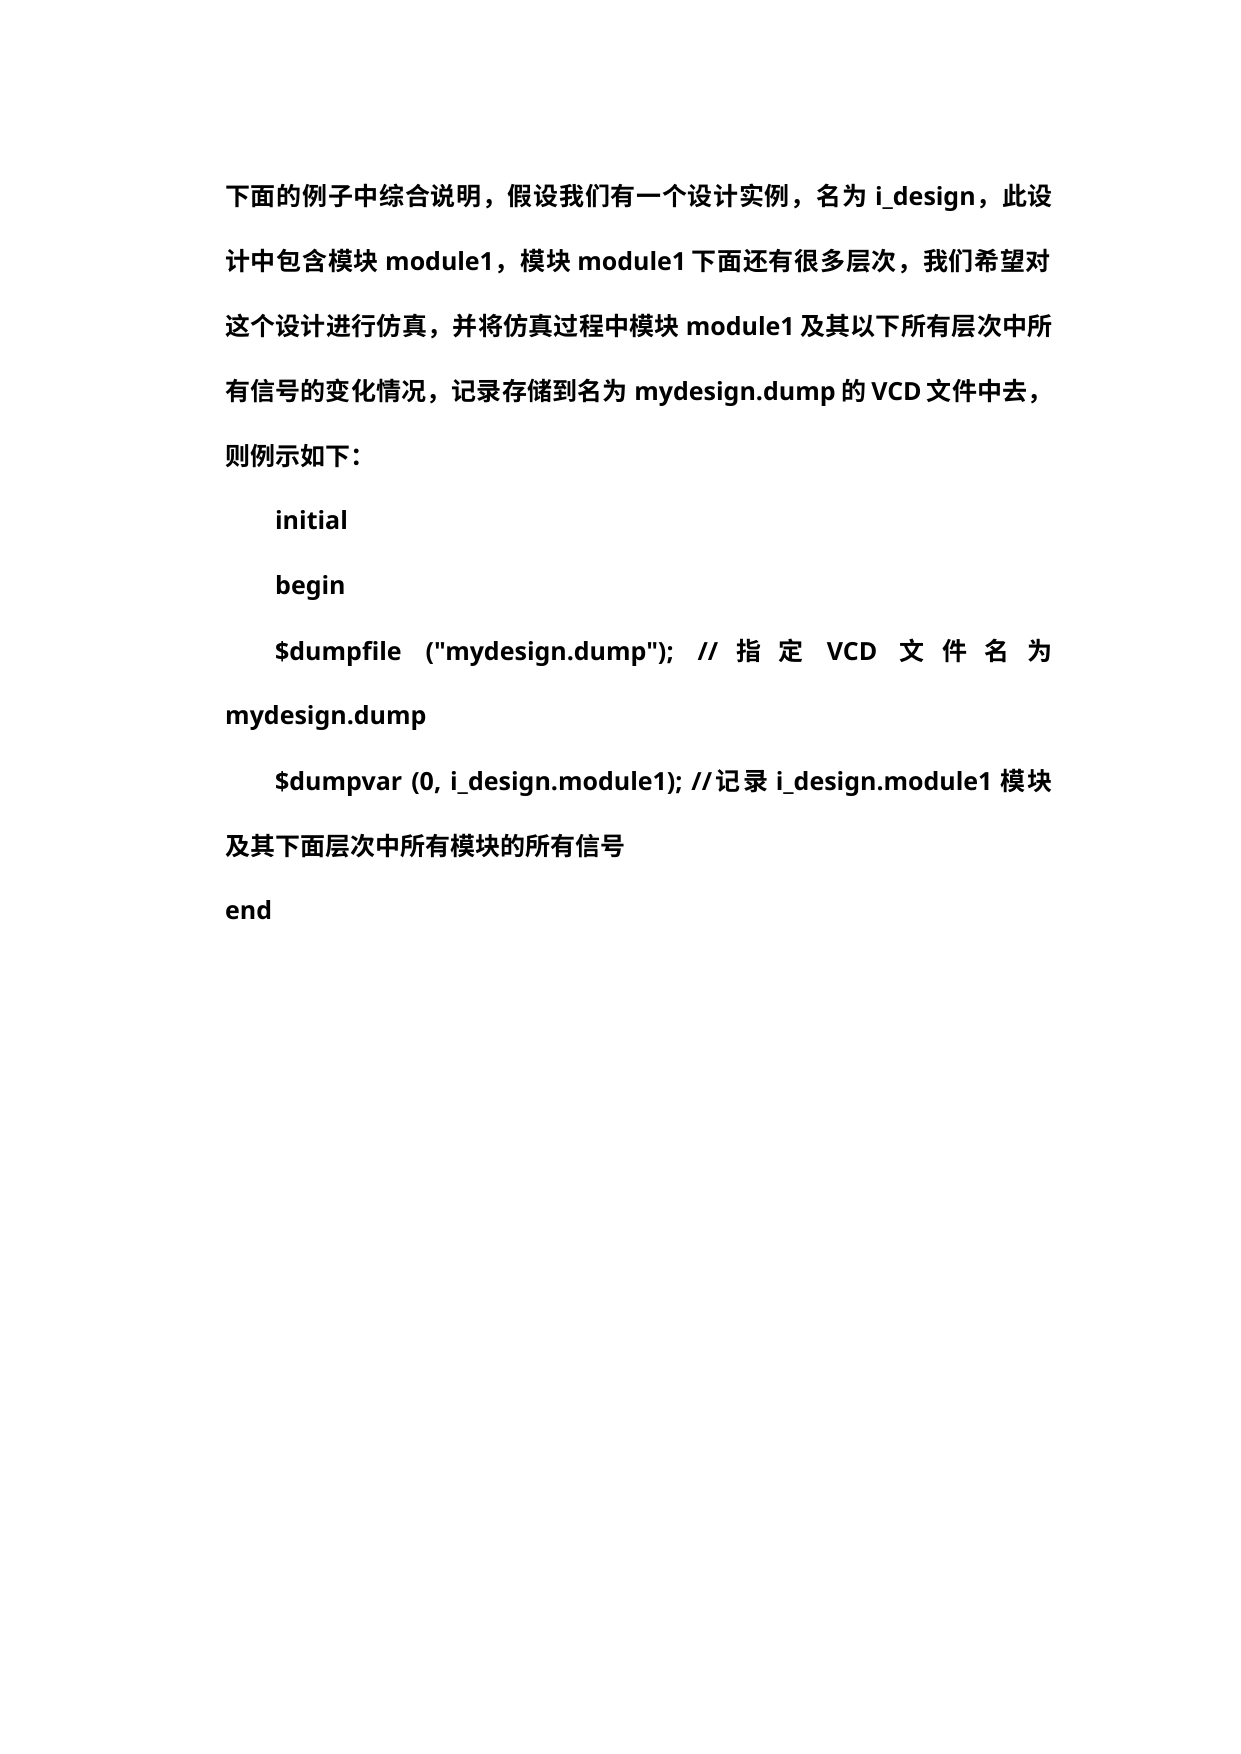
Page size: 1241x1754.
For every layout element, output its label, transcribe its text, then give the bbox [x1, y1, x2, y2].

list $dumpfile ("mydesign.dump"); //指定VCD文件名为mydesign.dump [225, 617, 1053, 747]
list initial [225, 487, 1053, 552]
list end [225, 877, 1053, 942]
list $dumpvar (0, i_design.module1); //记录i_design.module1模块及其下面层次中所有模块的所有信号 [225, 747, 1053, 877]
list begin [225, 552, 1053, 617]
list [225, 162, 1053, 487]
